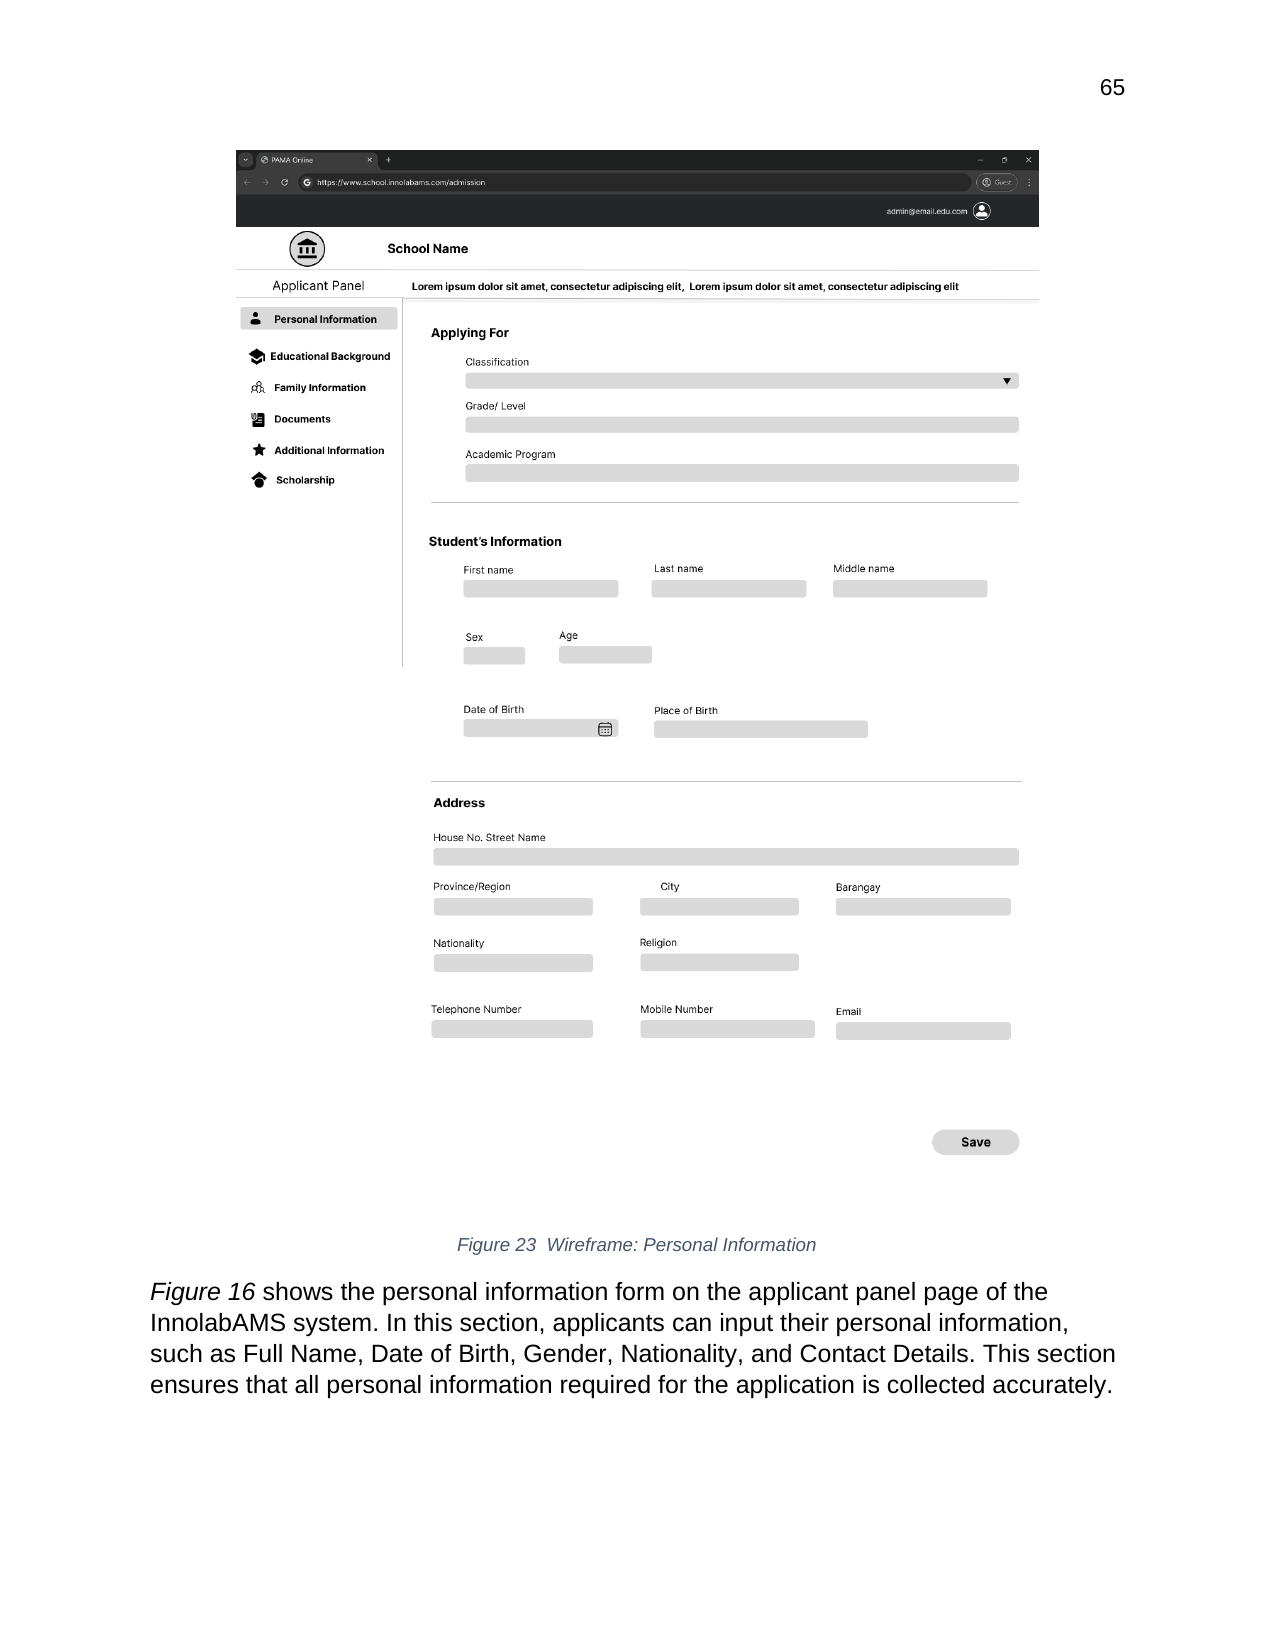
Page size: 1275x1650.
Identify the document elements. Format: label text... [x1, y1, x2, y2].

text Figure 23 Wireframe: Personal Information [150, 1234, 1125, 1256]
picture [236, 150, 1039, 1216]
text Figure 16 shows the personal information form on the applicant panel page of the InnolabAMS system. In this section, applicants can input their personal information, such as Full Name, Date of Birth, Gender, Nationality, and Contact Details. This section ensures that all personal information required for the application is collected accurately. [150, 1277, 1125, 1398]
